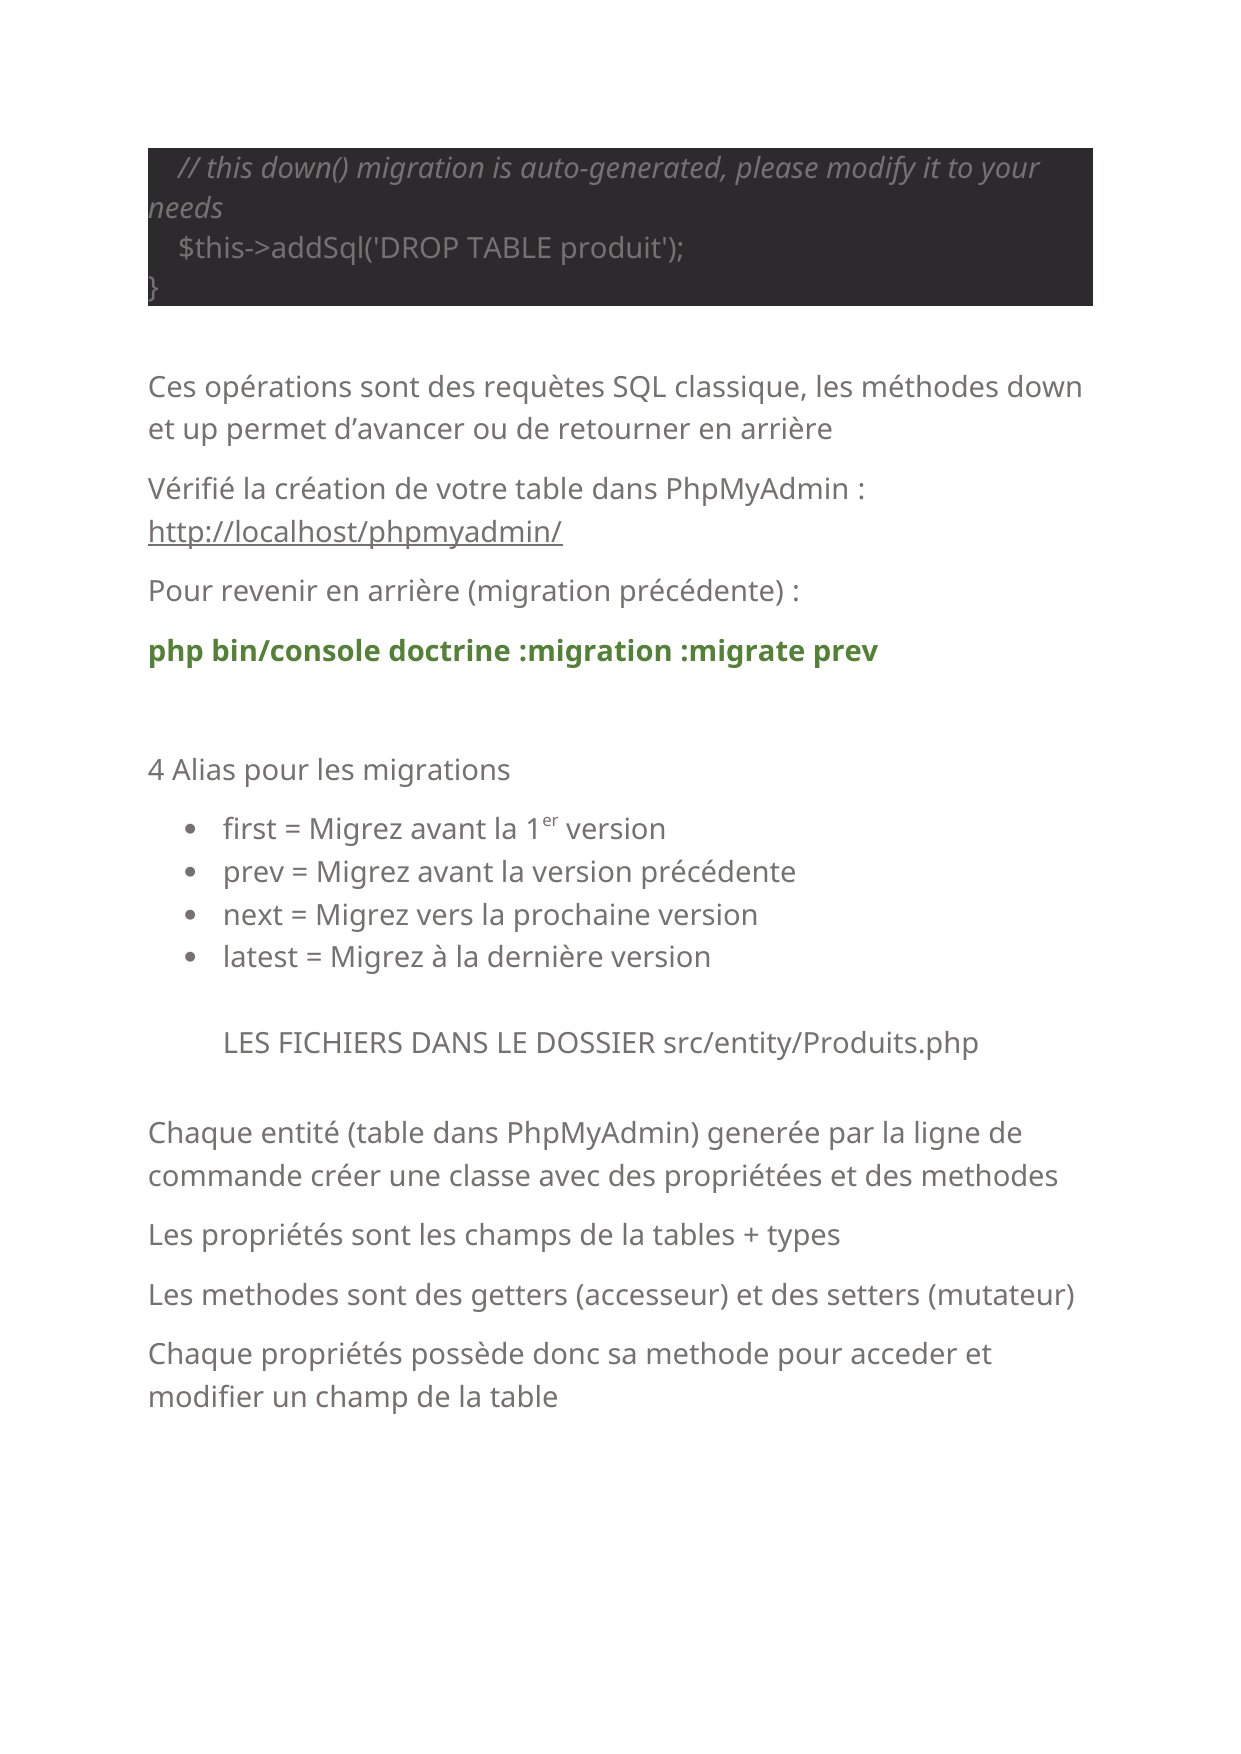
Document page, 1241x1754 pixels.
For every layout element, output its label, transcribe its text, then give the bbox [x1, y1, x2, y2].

list latest = Migrez à la dernière version [185, 937, 1093, 976]
text 4 Alias pour les migrations [148, 749, 1093, 788]
text Vérifié la création de votre table dans PhpMyAdmin : http://localhost/phpmyadmin/ [148, 468, 1093, 551]
list next = Migrez vers la prochaine version [185, 894, 1093, 934]
text Les methodes sont des getters (accesseur) et des setters (mutateur) [148, 1274, 1093, 1313]
list first = Migrez avant la 1er version [185, 808, 1093, 848]
text Chaque propriétés possède donc sa methode pour acceder et modifier un champ de la table [148, 1333, 1093, 1416]
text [148, 148, 1093, 306]
text Chaque entité (table dans PhpMyAdmin) generée par la ligne de commande créer une classe avec des propriétées et des methodes [148, 1112, 1093, 1194]
list prev = Migrez avant la version précédente [185, 851, 1093, 891]
text Ces opérations sont des requètes SQL classique, les méthodes down et up permet d’avancer ou de retourner en arrière [148, 366, 1093, 448]
text Pour revenir en arrière (migration précédente) : [148, 570, 1093, 610]
list LES FICHIERS DANS LE DOSSIER src/entity/Produits.php [223, 1022, 1093, 1062]
text Les propriétés sont les champs de la tables + types [148, 1214, 1093, 1254]
text php bin/console doctrine :migration :migrate prev [148, 630, 1093, 669]
